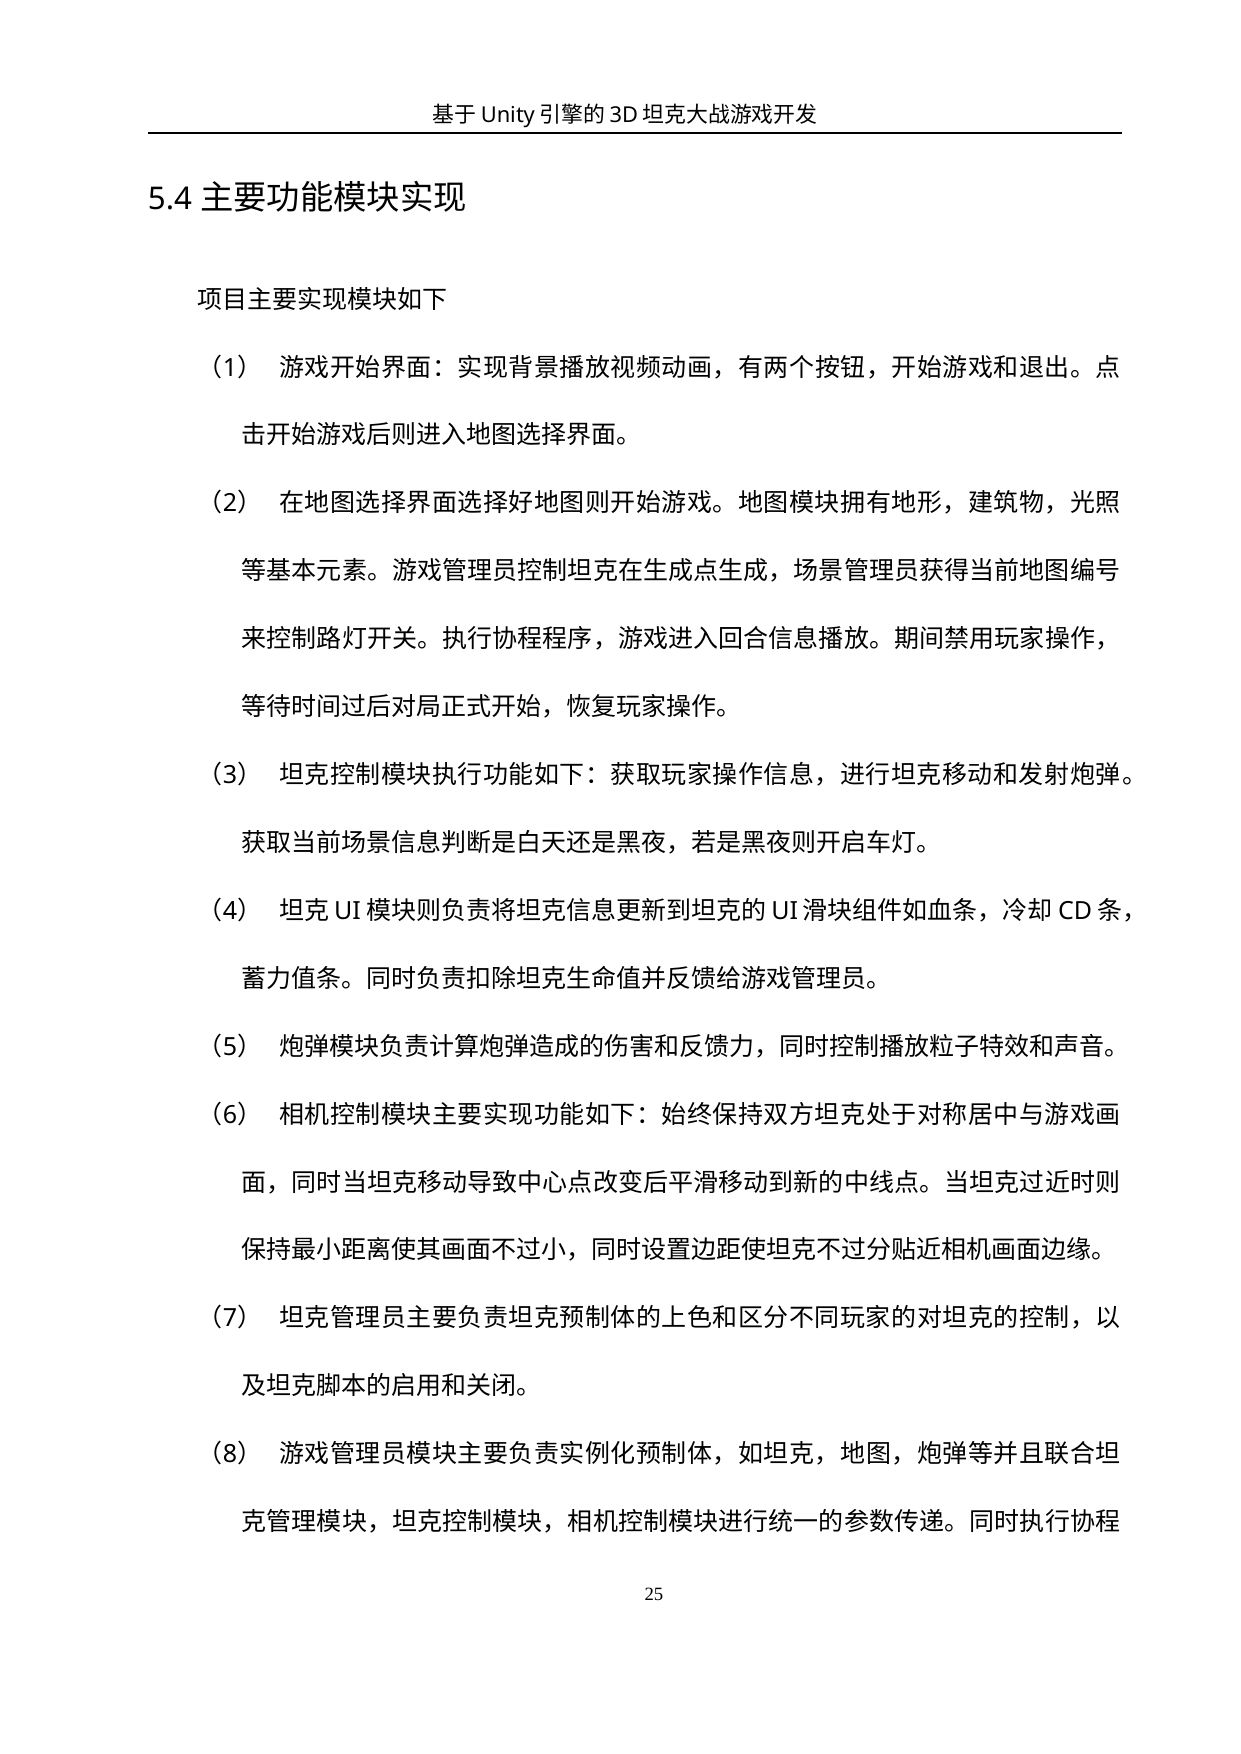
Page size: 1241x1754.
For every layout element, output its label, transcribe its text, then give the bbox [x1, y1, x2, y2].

list 坦克管理员主要负责坦克预制体的上色和区分不同玩家的对坦克的控制，以及坦克脚本的启用和关闭。 [198, 1282, 1122, 1418]
list 炮弹模块负责计算炮弹造成的伤害和反馈力，同时控制播放粒子特效和声音。 [198, 1010, 1122, 1078]
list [198, 1418, 1122, 1554]
subtitle 主要功能模块实现 [148, 161, 1122, 229]
list 坦克控制模块执行功能如下：获取玩家操作信息，进行坦克移动和发射炮弹。获取当前场景信息判断是白天还是黑夜，若是黑夜则开启车灯。 [198, 739, 1122, 874]
list 游戏开始界面：实现背景播放视频动画，有两个按钮，开始游戏和退出。点击开始游戏后则进入地图选择界面。 [198, 331, 1122, 467]
list 相机控制模块主要实现功能如下：始终保持双方坦克处于对称居中与游戏画面，同时当坦克移动导致中心点改变后平滑移动到新的中线点。当坦克过近时则保持最小距离使其画面不过小，同时设置边距使坦克不过分贴近相机画面边缘。 [198, 1078, 1122, 1282]
text 项目主要实现模块如下 [148, 263, 1122, 331]
list 坦克UI模块则负责将坦克信息更新到坦克的UI滑块组件如血条，冷却CD条，蓄力值条。同时负责扣除坦克生命值并反馈给游戏管理员。 [198, 874, 1122, 1010]
list 在地图选择界面选择好地图则开始游戏。地图模块拥有地形，建筑物，光照等基本元素。游戏管理员控制坦克在生成点生成，场景管理员获得当前地图编号来控制路灯开关。执行协程程序，游戏进入回合信息播放。期间禁用玩家操作，等待时间过后对局正式开始，恢复玩家操作。 [198, 467, 1122, 739]
